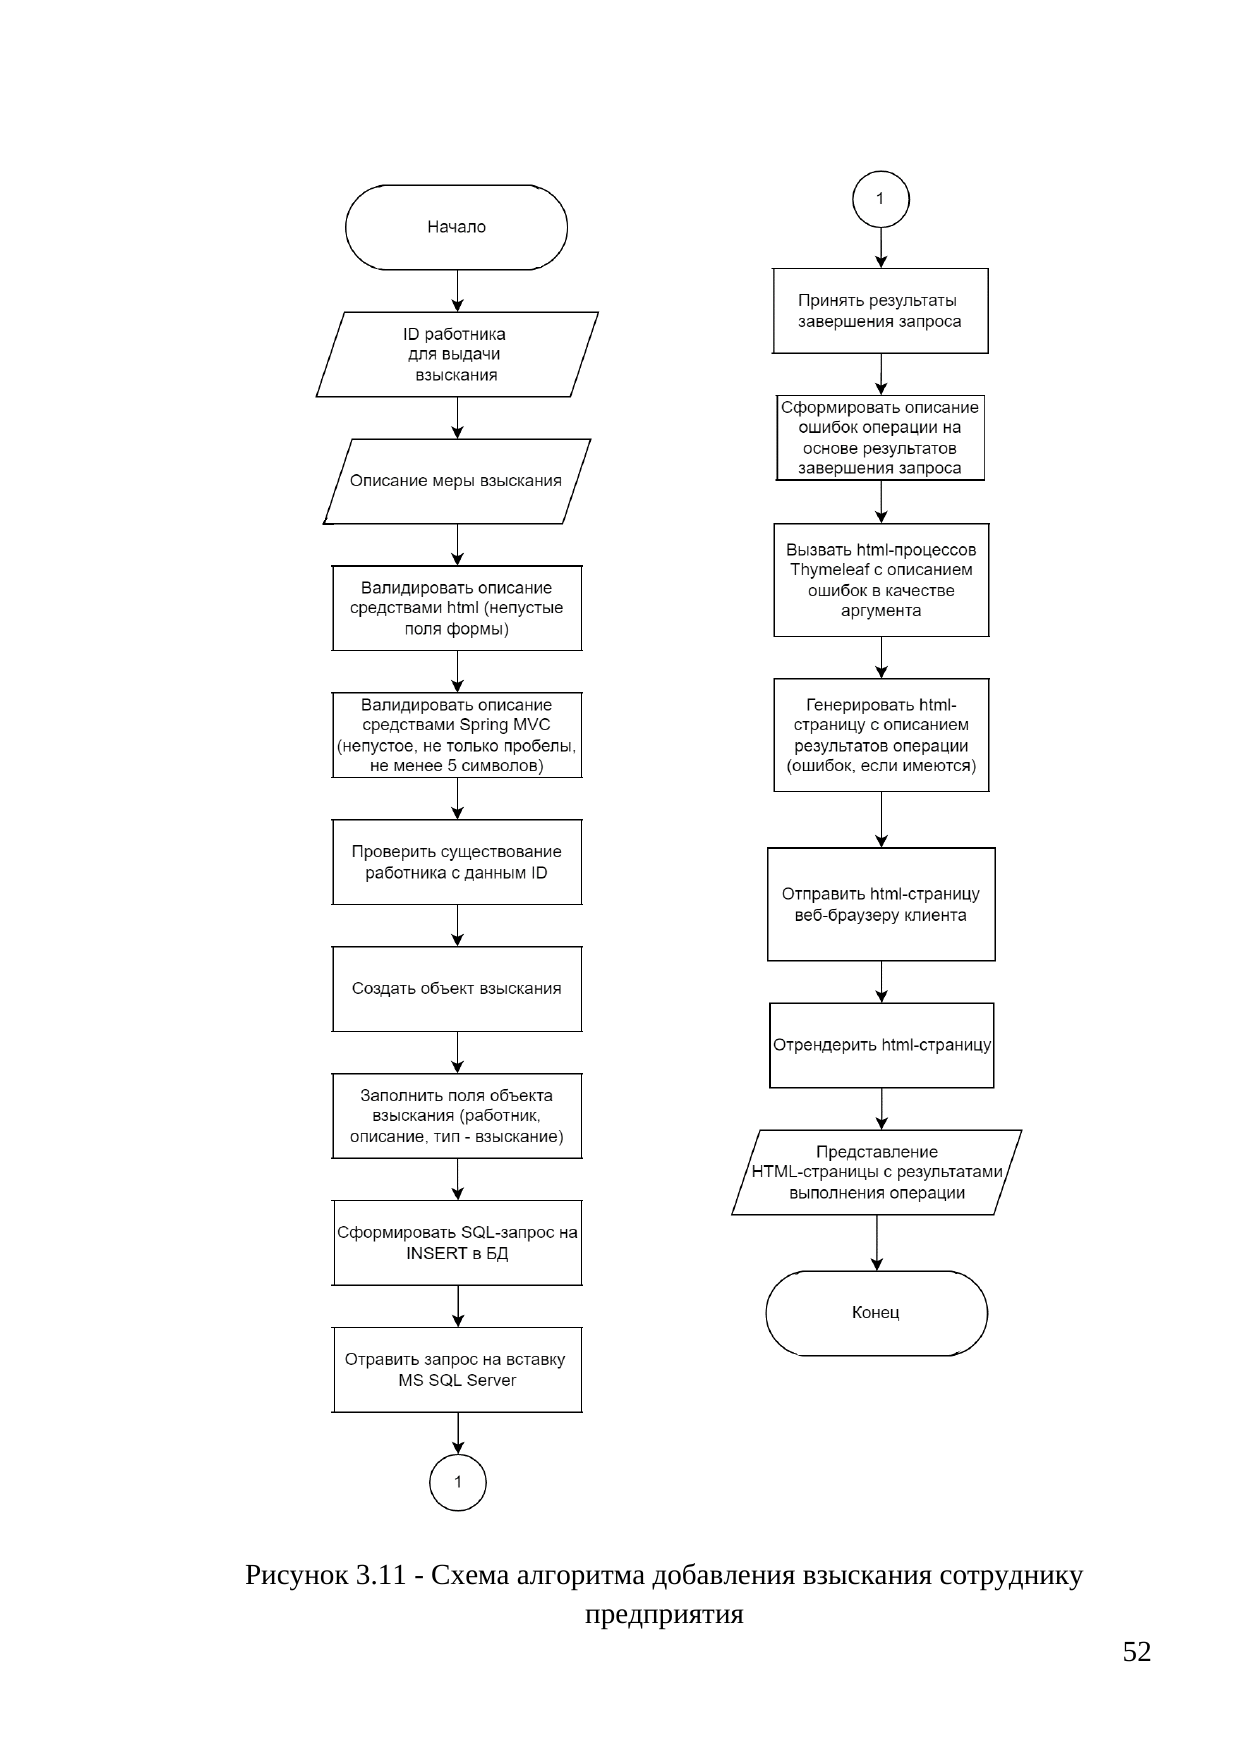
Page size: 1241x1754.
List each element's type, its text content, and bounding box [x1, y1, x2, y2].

text Рисунок 3.11 - Схема алгоритма добавления взыскания сотруднику предприятия [177, 1557, 1152, 1629]
picture [287, 156, 1042, 1514]
